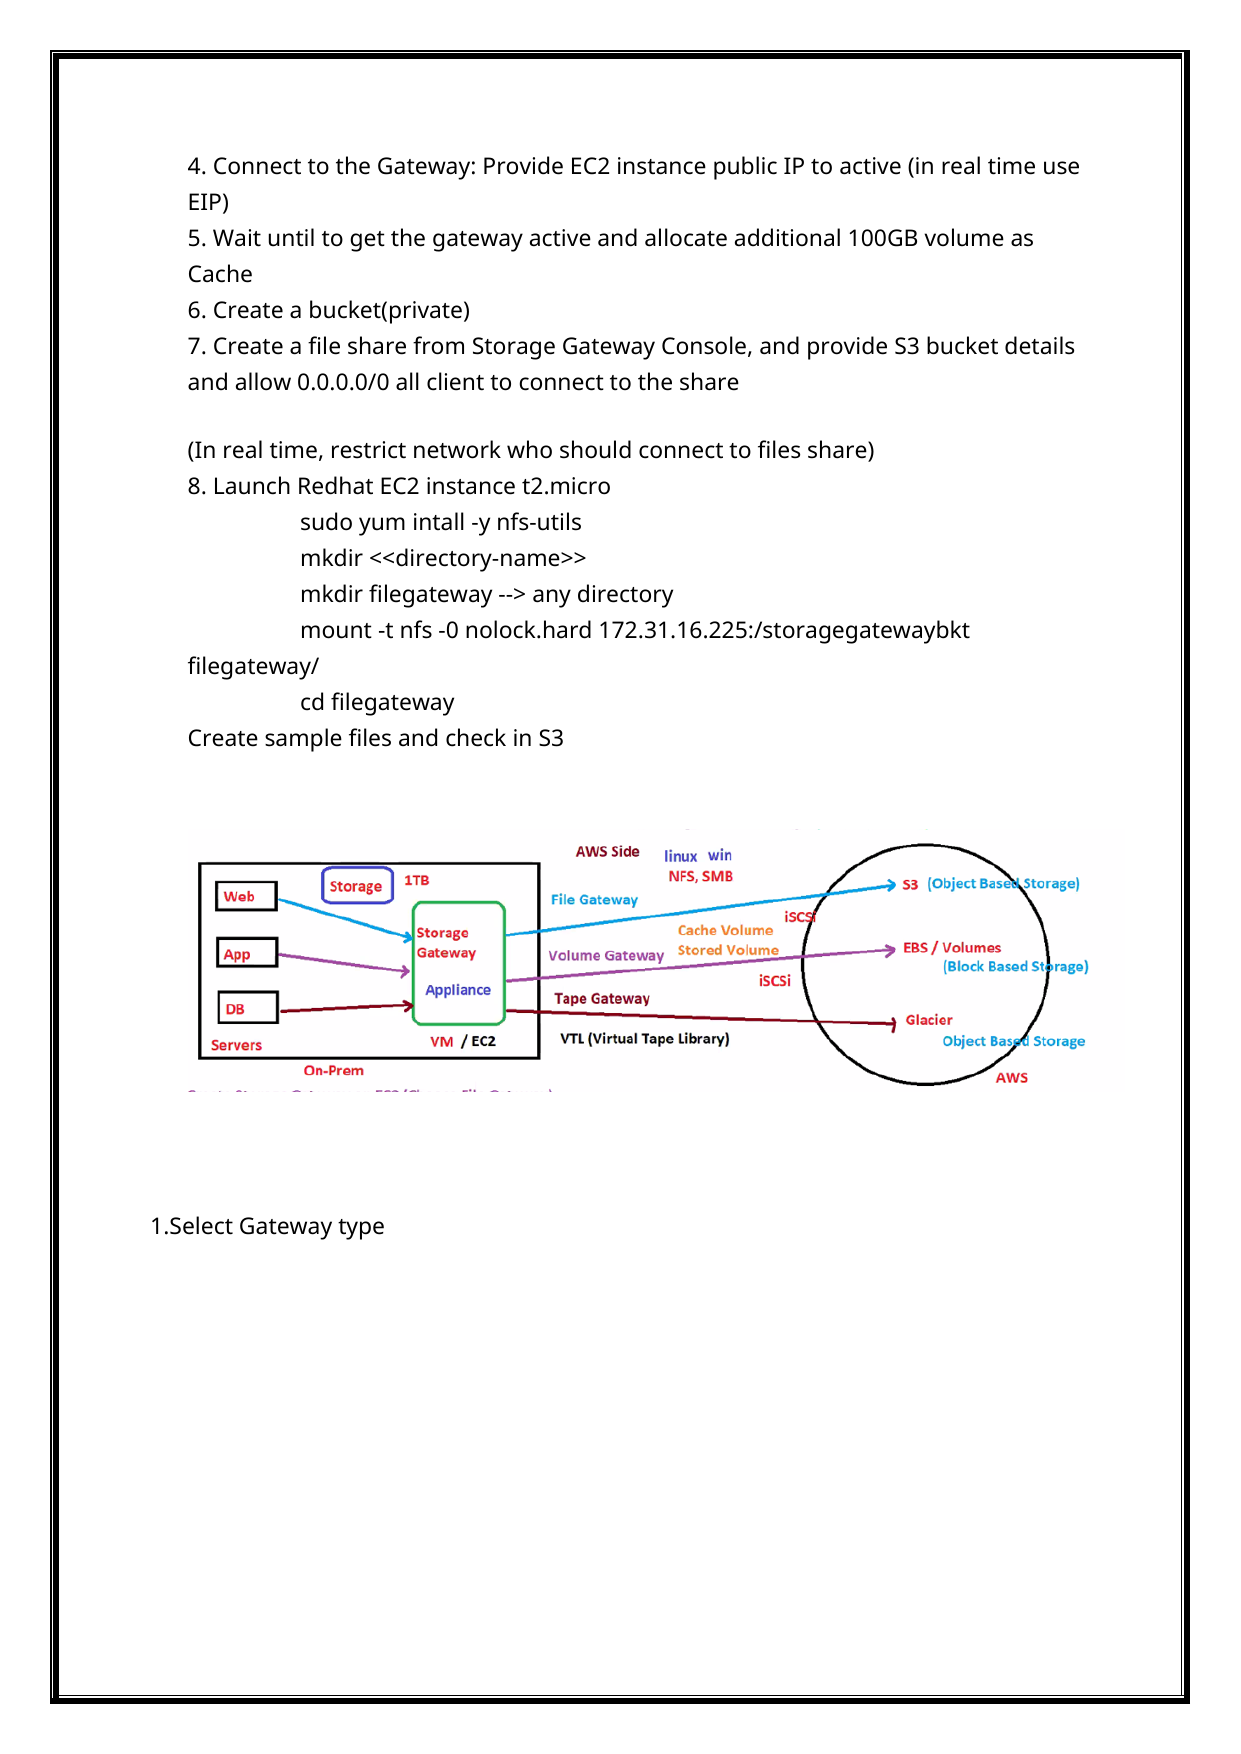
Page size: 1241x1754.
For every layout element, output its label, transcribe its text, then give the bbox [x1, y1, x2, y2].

text cd filegateway [187, 686, 1090, 717]
text 5. Wait until to get the gateway active and allocate additional 100GB volume as Cache [187, 222, 1090, 289]
text Create sample files and check in S3 [187, 722, 1090, 753]
picture [187, 829, 1125, 1092]
text 4. Connect to the Gateway: Provide EC2 instance public IP to active (in real time use EIP) [187, 150, 1090, 217]
text mkdir <<directory-name>> [187, 542, 1090, 573]
text 7. Create a file share from Storage Gateway Console, and provide S3 bucket details and allow 0.0.0.0/0 all client to connect to the share [187, 330, 1090, 397]
text sudo yum intall -y nfs-utils [187, 506, 1090, 537]
text 6. Create a bucket(private) [187, 294, 1090, 325]
text mount -t nfs -0 nolock.hard 172.31.16.225:/storagegatewaybkt filegateway/ [187, 614, 1090, 681]
text (In real time, restrict network who should connect to files share) [187, 434, 1090, 466]
text mkdir filegateway --> any directory [262, 578, 1090, 609]
text 8. Launch Redhat EC2 instance t2.micro [187, 470, 1090, 501]
text 1.Select Gateway type [150, 1210, 1090, 1241]
